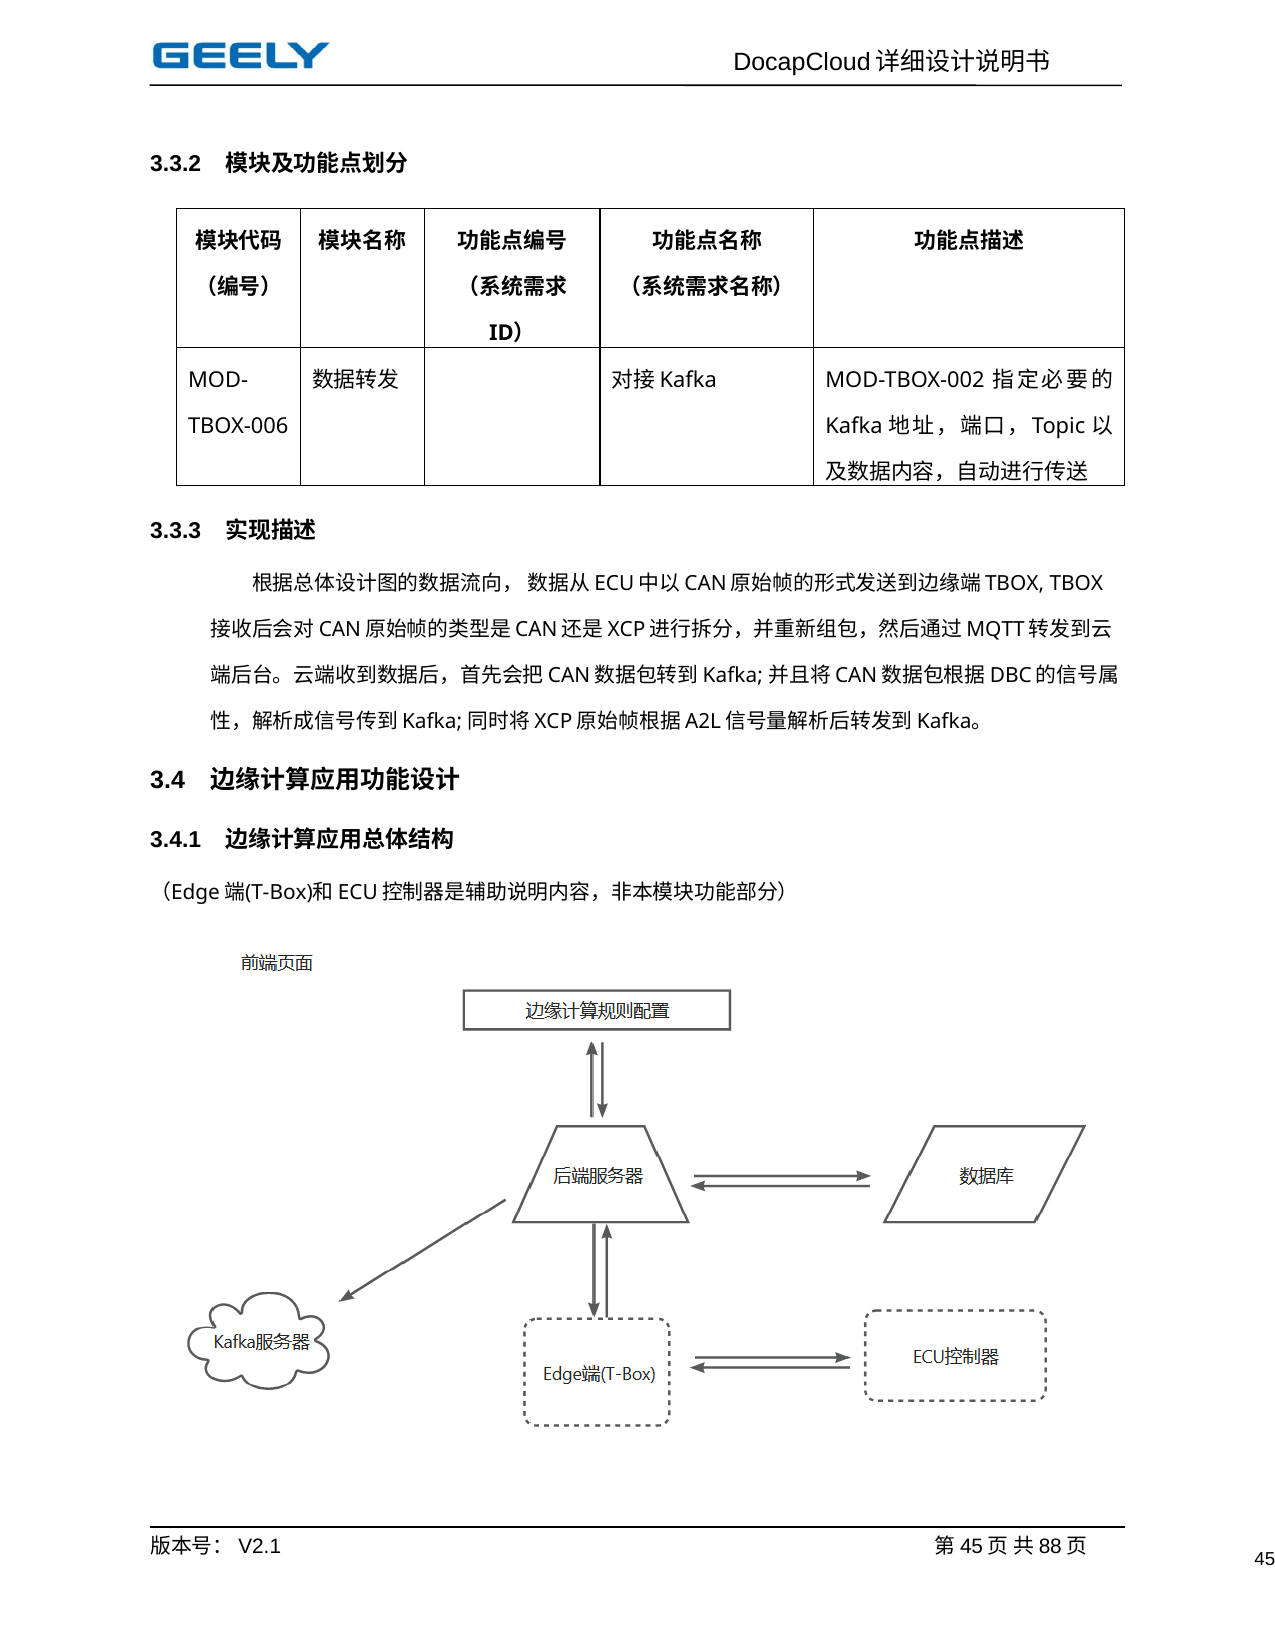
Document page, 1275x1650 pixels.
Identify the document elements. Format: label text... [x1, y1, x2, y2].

table_cell 对接Kafka [601, 348, 813, 485]
text 根据总体设计图的数据流向， 数据从ECU中以CAN原始帧的形式发送到边缘端TBOX, TBOX接收后会对CAN原始帧的类型是CAN还是XCP进行拆分，并重新组包，然后通过MQTT转发到云端后台。云端收到数据后，首先会把CAN数据包转到Kafka; 并且将CAN数据包根据DBC的信号属性，解析成信号传到Kafka; 同时将XCP原始帧根据A2L信号量解析后转发到Kafka。 [210, 551, 1125, 734]
picture [150, 929, 1100, 1442]
table_header 功能点描述 [814, 209, 1124, 347]
table_cell MOD-TBOX-006 [177, 348, 300, 485]
table_header 功能点名称 （系统需求名称） [601, 209, 813, 347]
table_header 功能点编号 （系统需求ID） [425, 209, 599, 347]
table_header 模块代码 （编号） [177, 209, 300, 347]
table_header 模块名称 [301, 209, 424, 347]
table_cell [425, 348, 599, 485]
table_cell 数据转发 [301, 348, 424, 485]
text （Edge端(T-Box)和ECU控制器是辅助说明内容，非本模块功能部分） [150, 860, 1125, 906]
subtitle 实现描述 [150, 511, 1125, 545]
picture [150, 40, 331, 71]
subtitle 边缘计算应用总体结构 [150, 821, 1125, 854]
subtitle 模块及功能点划分 [150, 145, 1125, 178]
table_cell MOD-TBOX-002指定必要的Kafka地址，端口，Topic以及数据内容，自动进行传送 [814, 348, 1124, 485]
subtitle 边缘计算应用功能设计 [150, 759, 1125, 796]
